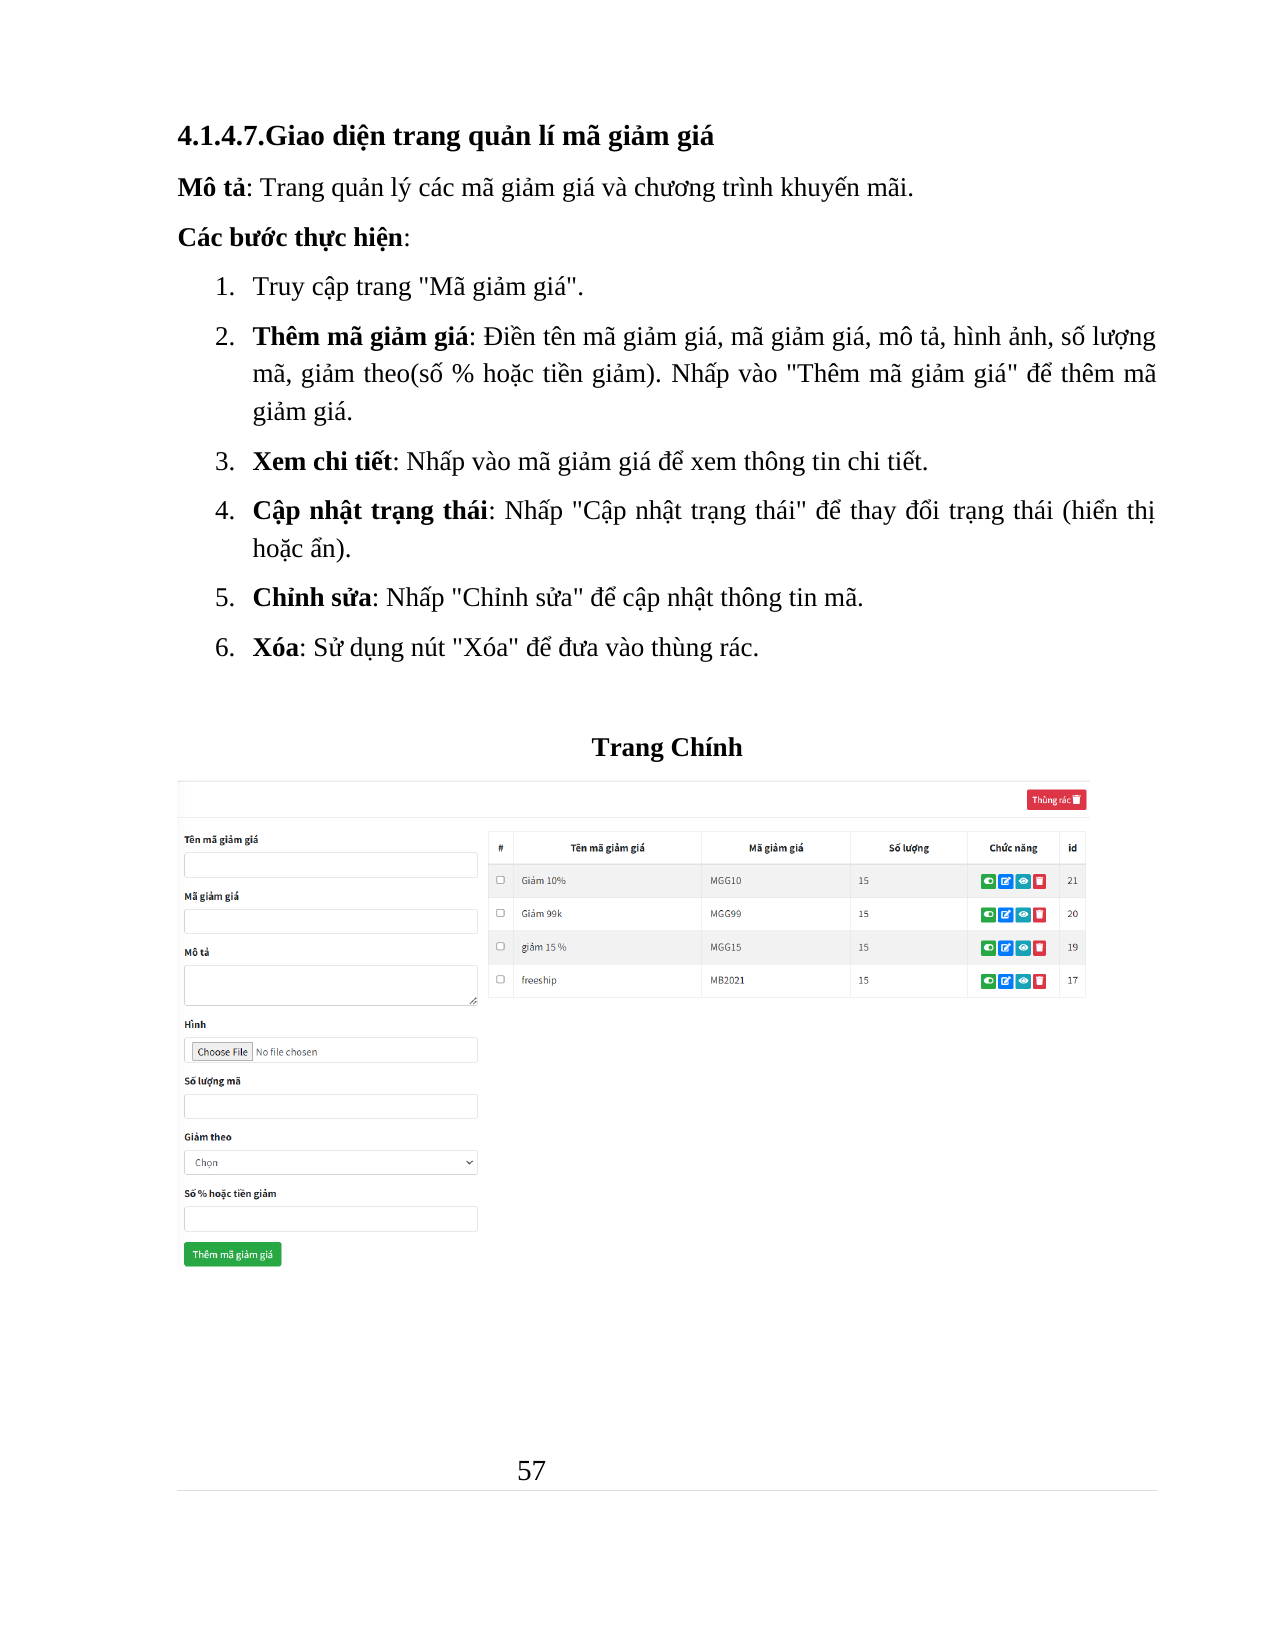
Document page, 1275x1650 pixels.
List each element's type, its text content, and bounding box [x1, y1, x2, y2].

list Thêm mã giảm giá: Điền tên mã giảm giá, mã giảm giá, mô tả, hình ảnh, số lượng mã, giảm theo(số % hoặc tiền giảm). Nhấp vào "Thêm mã giảm giá" để thêm mã giảm giá. [215, 320, 1157, 426]
list Truy cập trang "Mã giảm giá". [215, 270, 1157, 302]
list Xem chi tiết: Nhấp vào mã giảm giá để xem thông tin chi tiết. [215, 444, 1157, 476]
text Trang Chính [177, 731, 1157, 762]
picture [177, 780, 1090, 1269]
list Chỉnh sửa: Nhấp "Chỉnh sửa" để cập nhật thông tin mã. [215, 581, 1157, 613]
subtitle 4.1.4.7.Giao diện trang quản lí mã giảm giá [177, 118, 1157, 152]
text Mô tả: Trang quản lý các mã giảm giá và chương trình khuyến mãi. [177, 171, 1157, 202]
list Cập nhật trạng thái: Nhấp "Cập nhật trạng thái" để thay đổi trạng thái (hiển thị hoặc ẩn). [215, 494, 1157, 563]
text Các bước thực hiện: [177, 221, 1157, 252]
list Xóa: Sử dụng nút "Xóa" để đưa vào thùng rác. [215, 631, 1157, 662]
